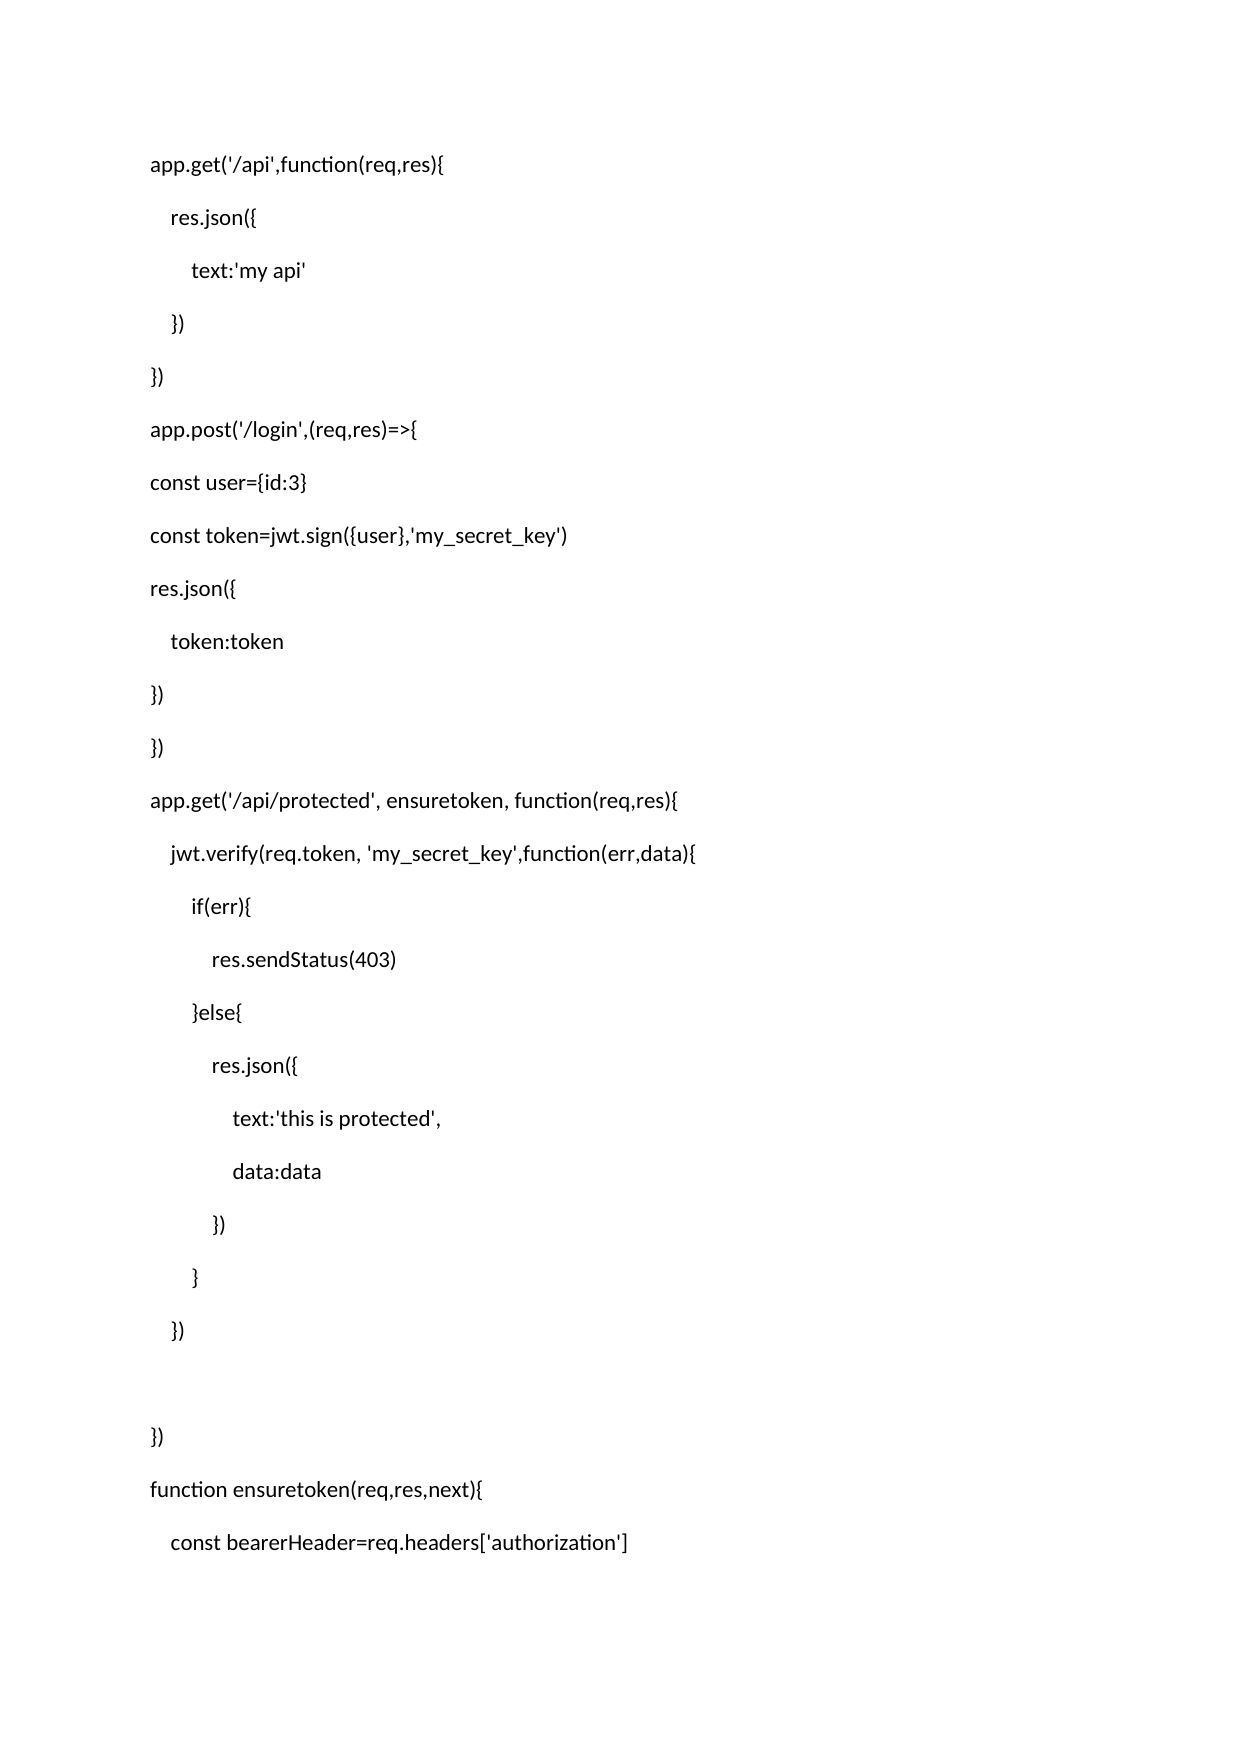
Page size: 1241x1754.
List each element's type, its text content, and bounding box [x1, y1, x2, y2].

text }) [150, 362, 1090, 390]
text if(err){ [150, 892, 1090, 920]
text app.post('/login',(req,res)=>{ [150, 415, 1090, 443]
text }) [150, 1210, 1090, 1238]
text app.get('/api/protected', ensuretoken, function(req,res){ [150, 786, 1090, 814]
text text:'my api' [150, 256, 1090, 284]
text } [150, 1263, 1090, 1291]
text token:token [150, 627, 1090, 655]
text jwt.verify(req.token, 'my_secret_key',function(err,data){ [150, 839, 1090, 867]
text res.json({ [150, 1051, 1090, 1079]
text res.json({ [150, 203, 1090, 231]
text function ensuretoken(req,res,next){ [150, 1476, 1090, 1503]
text }) [150, 680, 1090, 708]
text }) [150, 1316, 1090, 1344]
text const user={id:3} [150, 468, 1090, 496]
text app.get('/api',function(req,res){ [150, 150, 1090, 178]
text data:data [150, 1157, 1090, 1185]
text res.sendStatus(403) [150, 945, 1090, 973]
text const bearerHeader=req.headers['authorization'] [150, 1528, 1090, 1557]
text const token=jwt.sign({user},'my_secret_key') [150, 521, 1090, 549]
text }else{ [150, 998, 1090, 1026]
text }) [150, 733, 1090, 761]
text }) [150, 1422, 1090, 1451]
text res.json({ [150, 574, 1090, 602]
text text:'this is protected', [150, 1104, 1090, 1132]
text }) [150, 309, 1090, 337]
